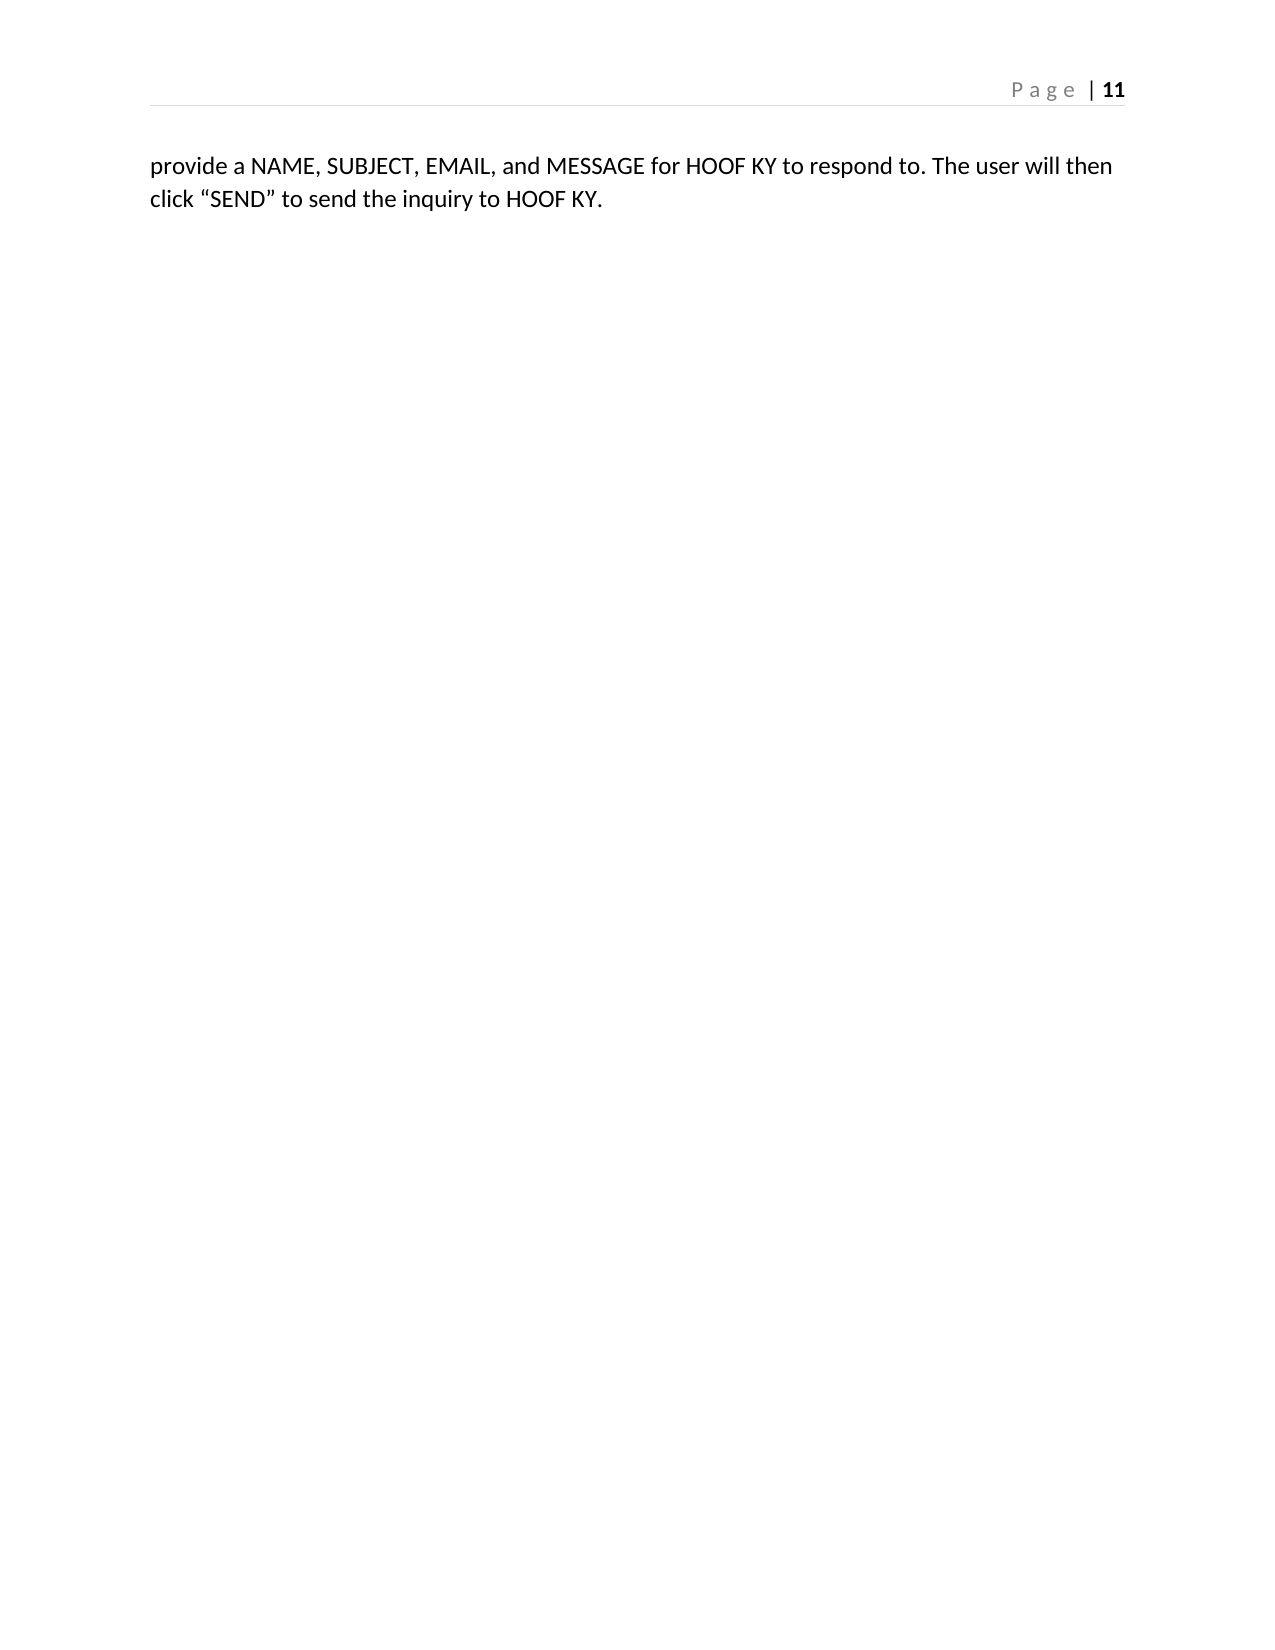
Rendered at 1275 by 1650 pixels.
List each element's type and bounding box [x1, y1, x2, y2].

text [150, 150, 1125, 213]
